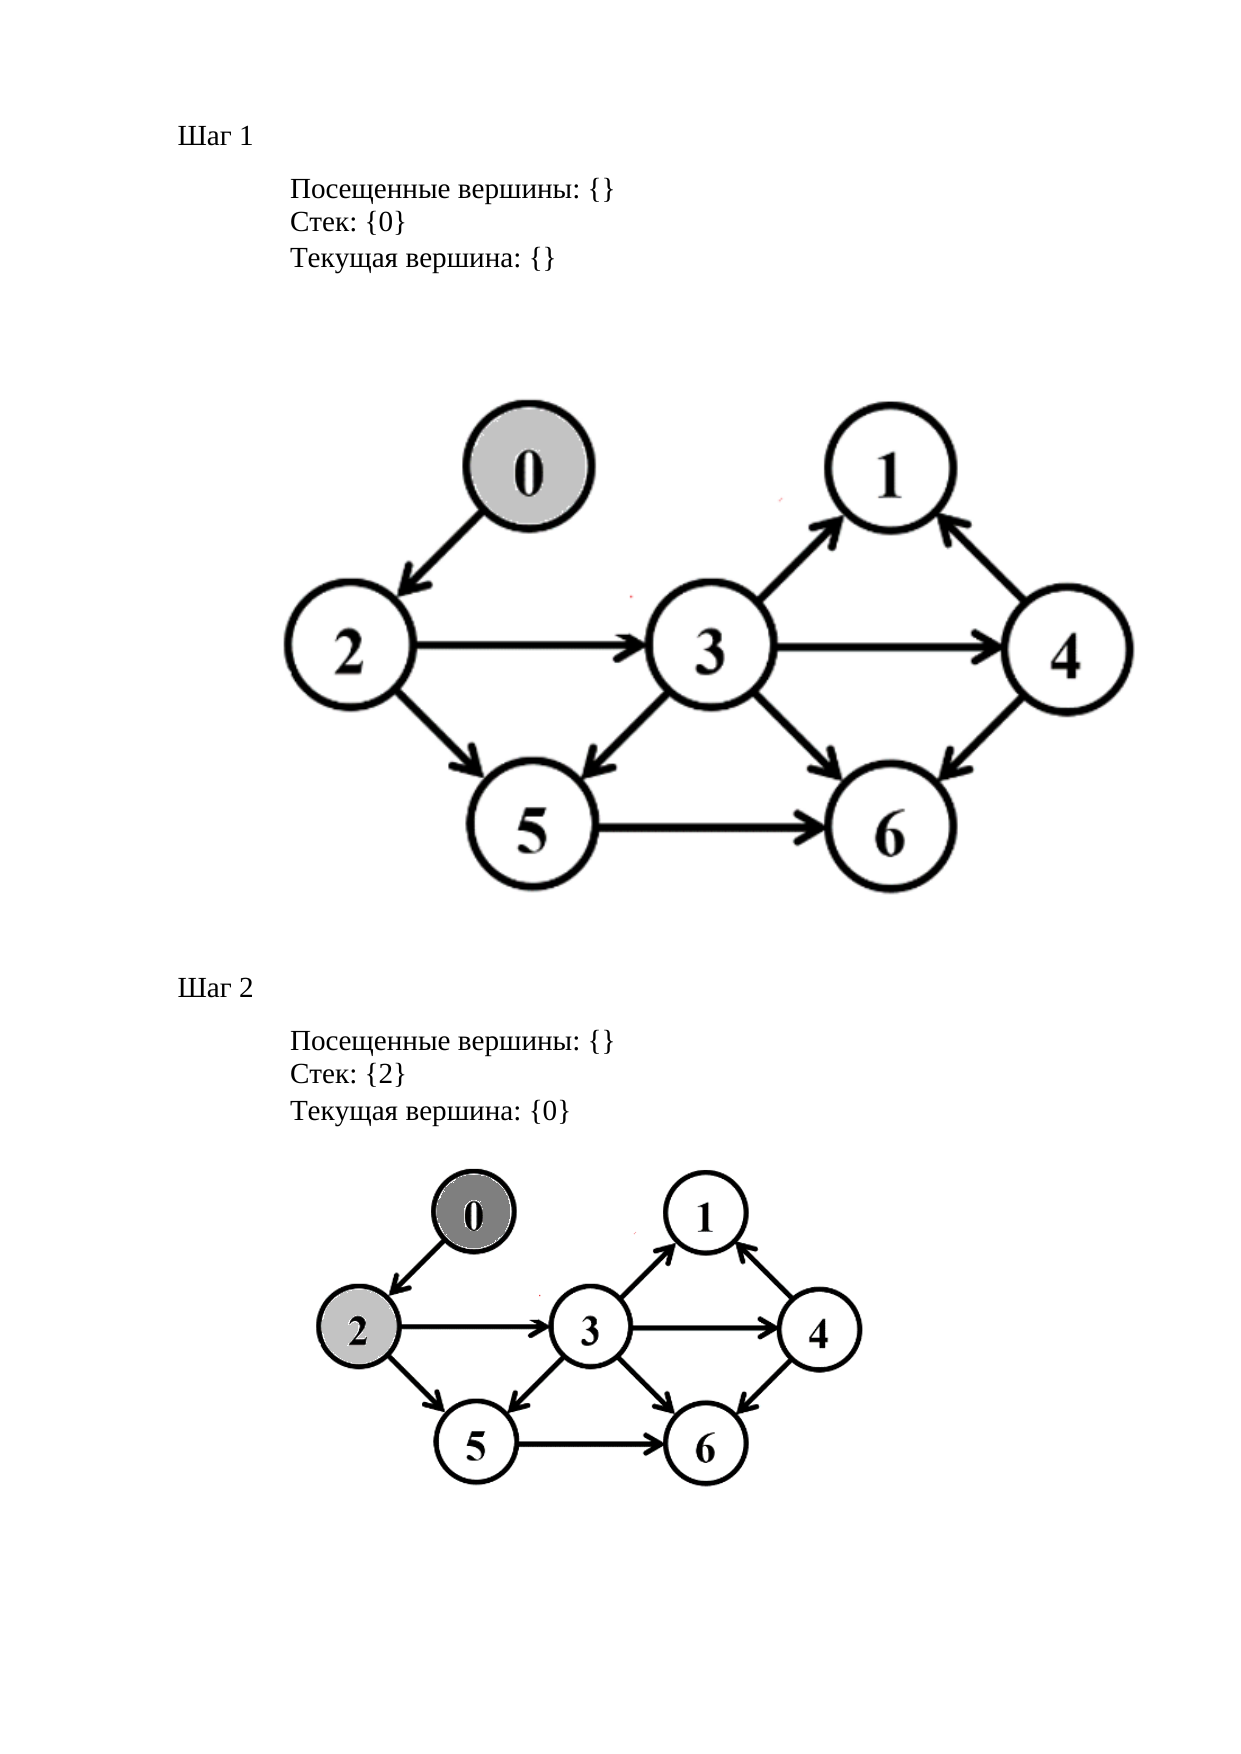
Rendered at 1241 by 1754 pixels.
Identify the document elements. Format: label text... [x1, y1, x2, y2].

text Шаг 2 [177, 970, 1152, 1004]
picture [177, 346, 1152, 952]
list Текущая вершина: {0} [290, 1093, 1152, 1126]
text Шаг 1 [177, 118, 1152, 152]
list Посещенные вершины: {} [290, 171, 1152, 204]
list Посещенные вершины: {} [290, 1023, 1152, 1057]
list Стек: {0} [290, 204, 1152, 238]
list Текущая вершина: {} [290, 241, 1152, 274]
list Стек: {2} [290, 1057, 1152, 1090]
picture [289, 1128, 883, 1526]
